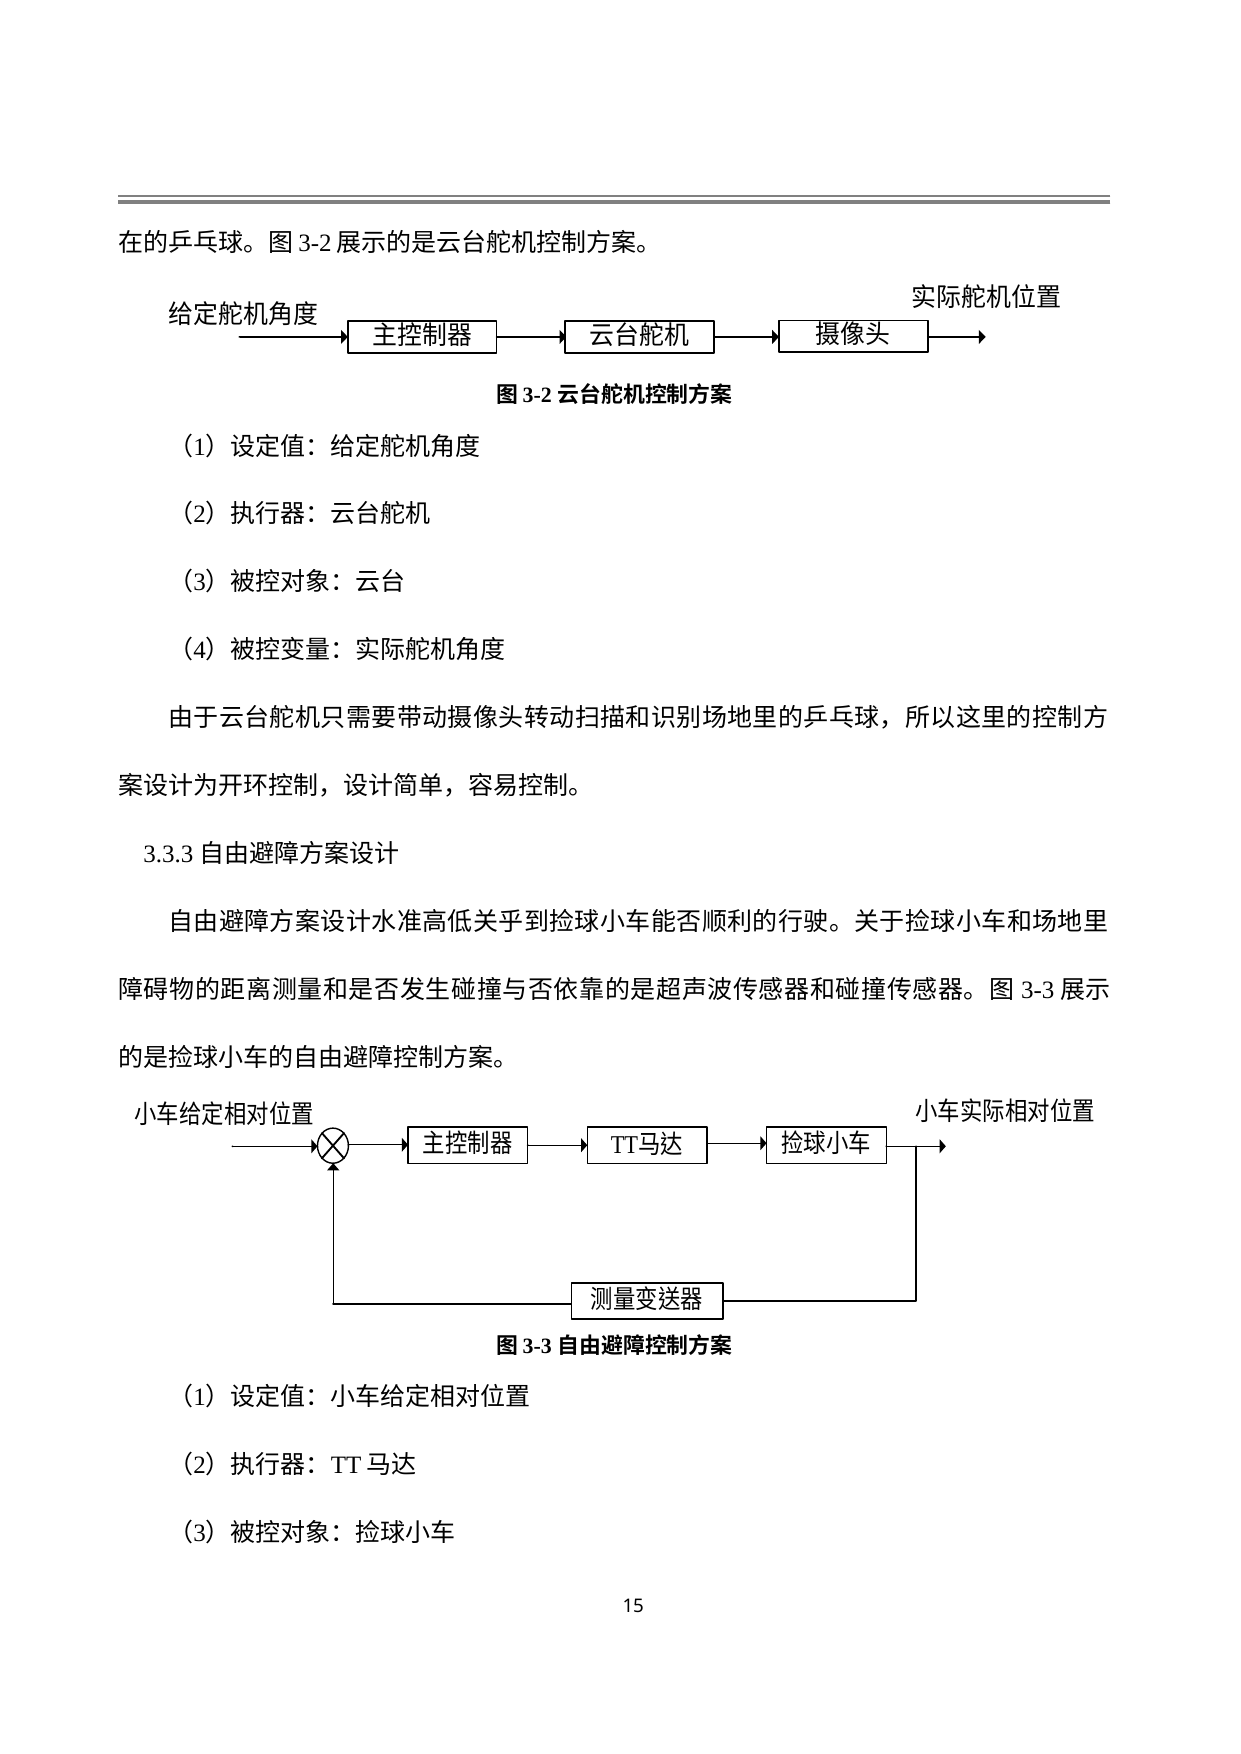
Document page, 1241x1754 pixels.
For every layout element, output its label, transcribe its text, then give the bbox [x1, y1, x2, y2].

text （4）被控变量：实际舵机角度 [118, 614, 1110, 682]
text （2）执行器：TT马达 [118, 1429, 1110, 1497]
text （1）设定值：小车给定相对位置 [118, 1361, 1110, 1429]
text 图3-3 自由避障控制方案 [118, 1327, 1110, 1361]
text （3）被控对象：捡球小车 [118, 1497, 1110, 1565]
text （1）设定值：给定舵机角度 [118, 410, 1110, 478]
text 自由避障方案设计水准高低关乎到捡球小车能否顺利的行驶。关于捡球小车和场地里障碍物的距离测量和是否发生碰撞与否依靠的是超声波传感器和碰撞传感器。图3-3展示的是捡球小车的自由避障控制方案。 [118, 886, 1110, 1089]
text （2）执行器：云台舵机 [118, 478, 1110, 546]
text （3）被控对象：云台 [118, 546, 1110, 614]
text 由于云台舵机只需要带动摄像头转动扫描和识别场地里的乒乓球，所以这里的控制方案设计为开环控制，设计简单，容易控制。 [118, 682, 1110, 818]
subtitle 3.3.3 自由避障方案设计 [143, 818, 1110, 886]
text 图3-2 云台舵机控制方案 [118, 376, 1110, 410]
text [118, 206, 1110, 274]
